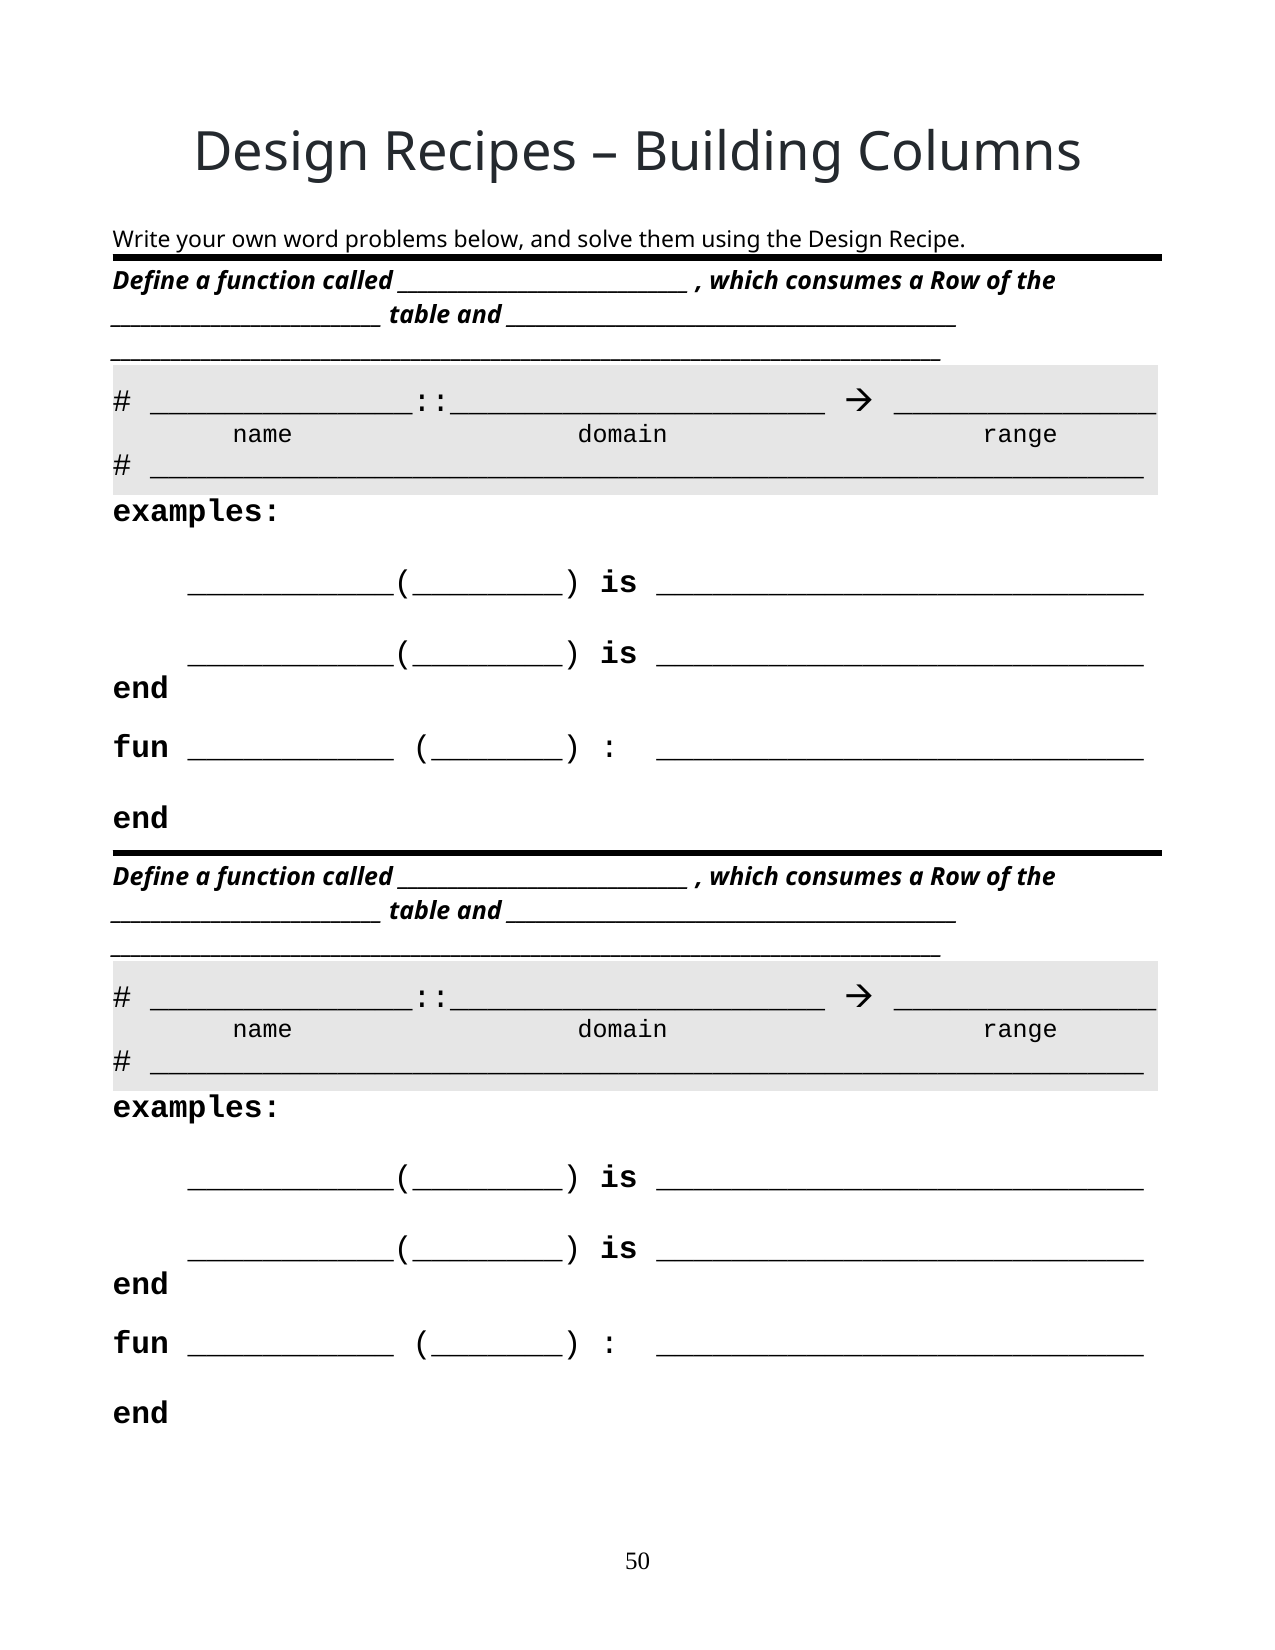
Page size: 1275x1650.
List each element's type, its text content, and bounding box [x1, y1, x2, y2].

text ___________________________ table and _____________________________________________ [112, 297, 1162, 331]
subtitle Design Recipes – Building Columns [112, 112, 1162, 186]
table_header # ______________::____________________ ______________ name domain range # _____________________________________________________ [113, 365, 1158, 495]
text Write your own word problems below, and solve them using the Design Recipe. [112, 223, 1162, 254]
text ___________________________________________________________________________________ [112, 927, 1162, 961]
table_cell fun ___________ (_______) : __________________________ end [113, 1304, 1156, 1433]
text ___________________________ table and _____________________________________________ [112, 892, 1162, 927]
text ___________________________________________________________________________________ [112, 331, 1162, 365]
text Define a function called _____________________________ , which consumes a Row of the [112, 255, 1162, 297]
table_cell examples: ___________(________) is __________________________ ___________(________) is __________________________ end [113, 495, 1156, 708]
table_cell examples: ___________(________) is __________________________ ___________(________) is __________________________ end [113, 1091, 1156, 1303]
table_header # ______________::____________________ ______________ name domain range # _____________________________________________________ [113, 961, 1158, 1091]
table_cell fun ___________ (_______) : __________________________ end [113, 708, 1156, 838]
text Define a function called _____________________________ , which consumes a Row of the [112, 851, 1162, 892]
